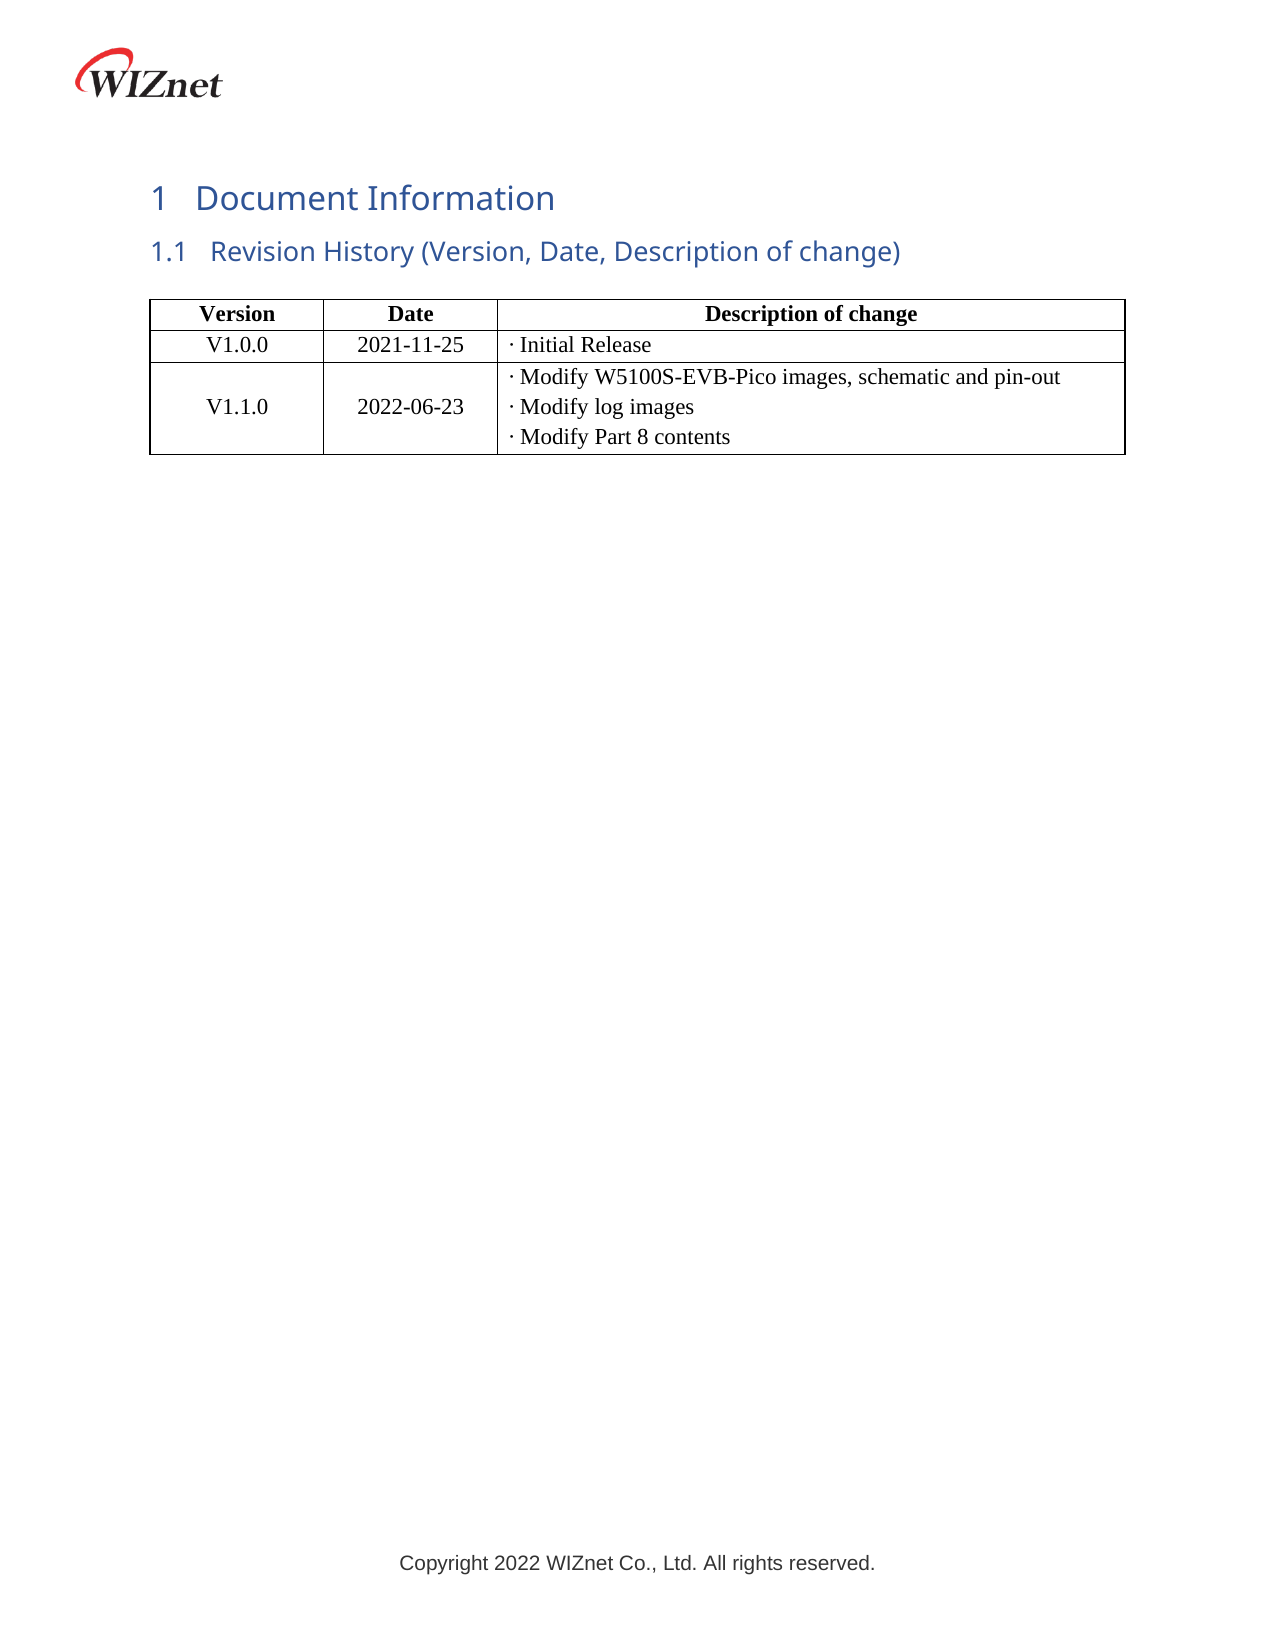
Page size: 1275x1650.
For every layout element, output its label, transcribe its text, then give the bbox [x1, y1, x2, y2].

table_cell 2022-06-23 [324, 363, 497, 454]
table_header Date [324, 300, 497, 330]
table_cell V1.0.0 [151, 331, 323, 362]
subtitle Document Information [150, 175, 1125, 220]
table_cell 2021-11-25 [324, 331, 497, 362]
table_header Version [151, 300, 323, 330]
picture [75, 36, 223, 111]
table_header Description of change [498, 300, 1124, 330]
table_cell ∙ Modify W5100S-EVB-Pico images, schematic and pin-out ∙ Modify log images ∙ Modify Part 8 contents [498, 363, 1124, 454]
table_cell ∙ Initial Release [498, 331, 1124, 362]
subtitle Revision History (Version, Date, Description of change) [150, 233, 1125, 270]
table_cell V1.1.0 [151, 363, 323, 454]
